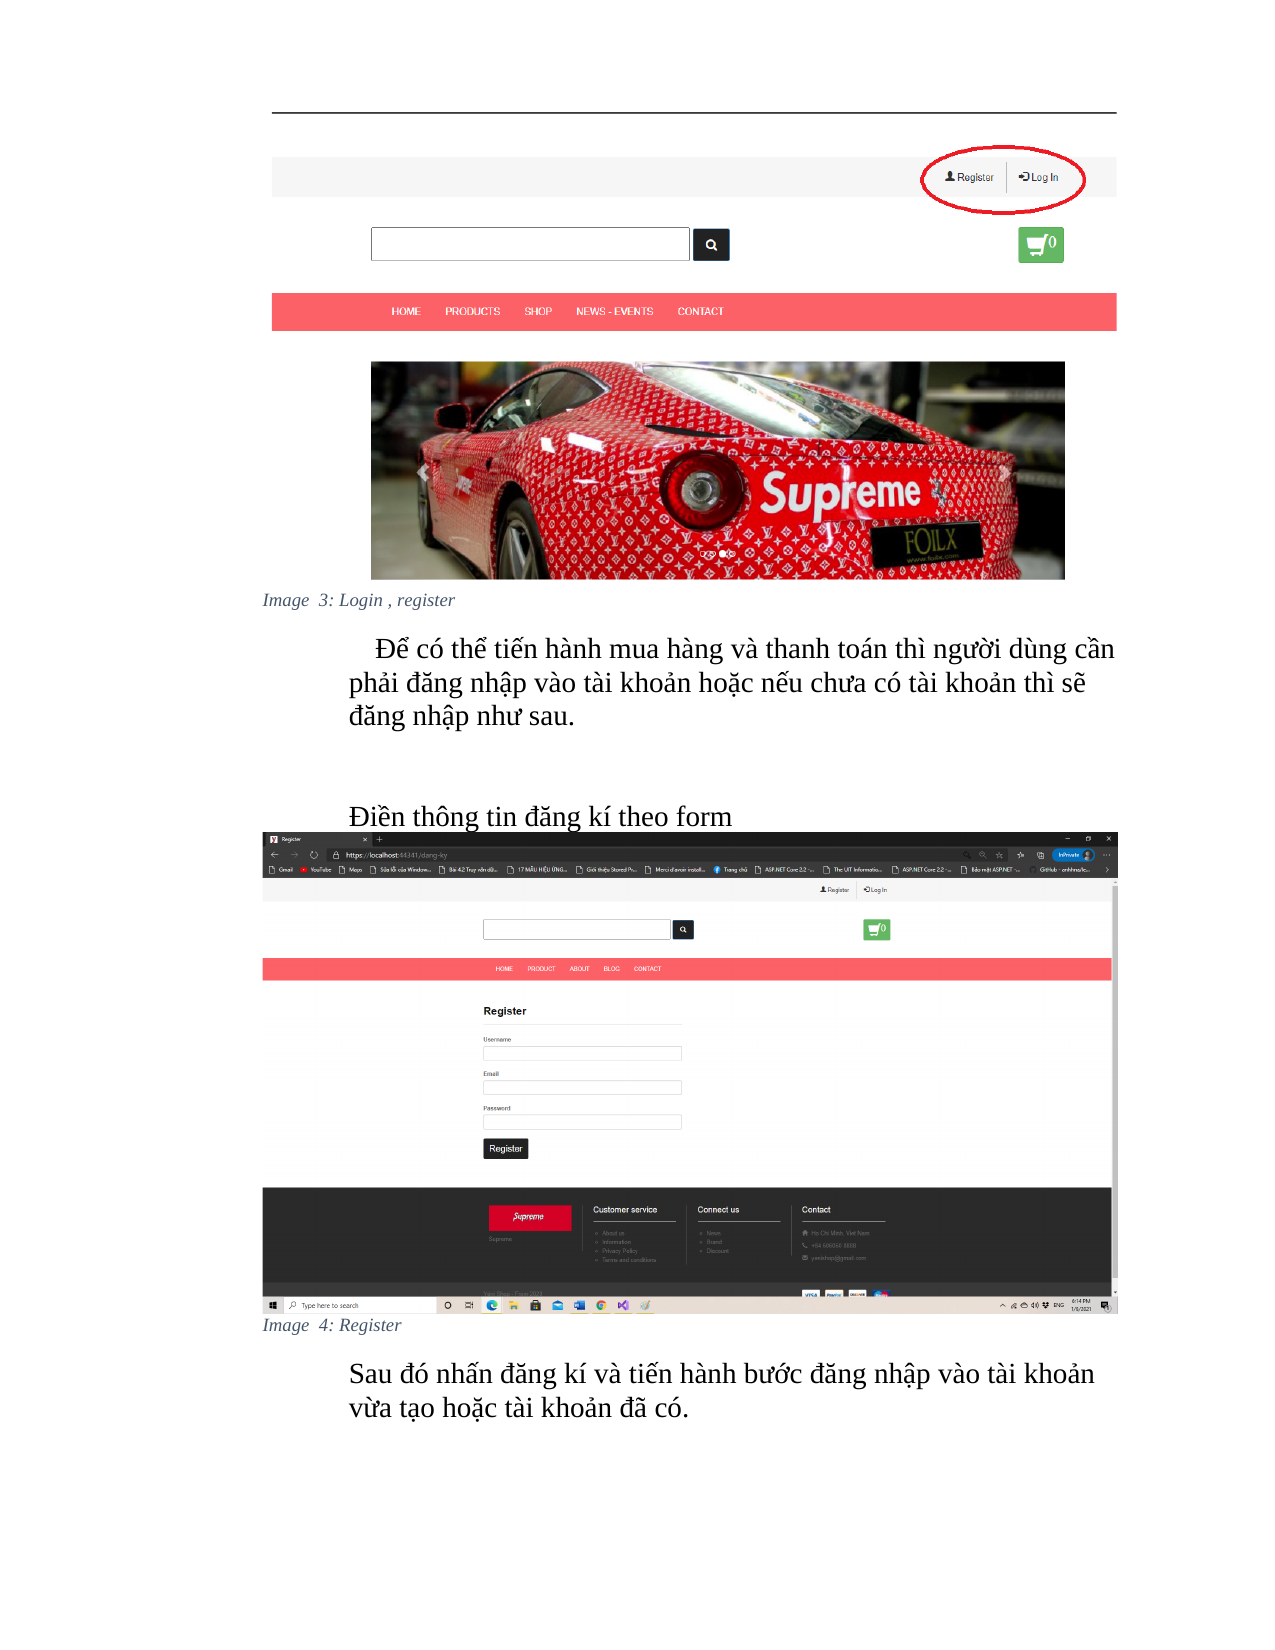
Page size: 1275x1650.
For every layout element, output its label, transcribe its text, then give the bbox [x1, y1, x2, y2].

list Để có thể tiến hành mua hàng và thanh toán thì người dùng cần phải đăng nhập vào tài khoản hoặc nếu chưa có tài khoản thì sẽ đăng nhập như sau. [348, 631, 1125, 732]
picture [262, 832, 1118, 1314]
picture [271, 112, 1117, 589]
list Sau đó nhấn đăng kí và tiến hành bước đăng nhập vào tài khoản vừa tạo hoặc tài khoản đã có. [348, 1356, 1125, 1423]
text Image 3: Login , register [150, 589, 1125, 611]
list Điền thông tin đăng kí theo form [348, 799, 1125, 833]
text Image 4: Register [150, 1314, 1125, 1336]
